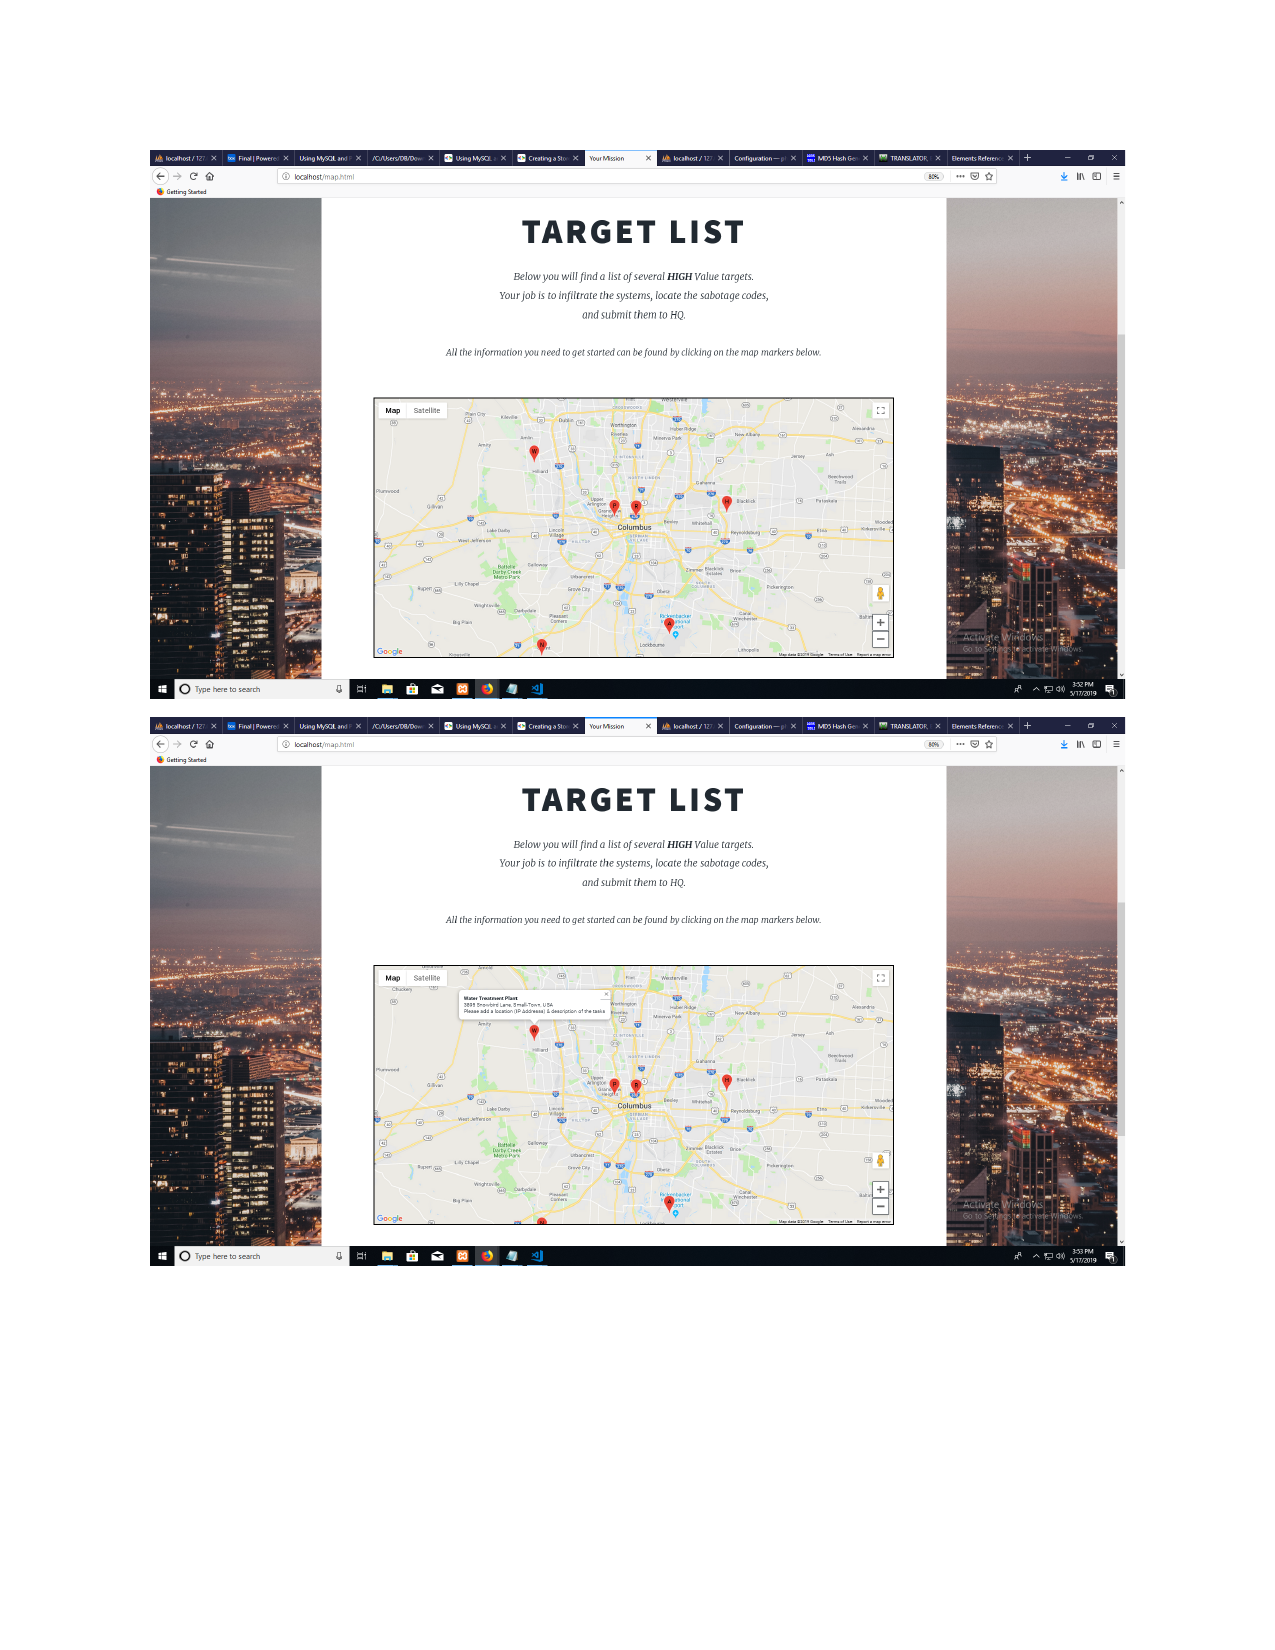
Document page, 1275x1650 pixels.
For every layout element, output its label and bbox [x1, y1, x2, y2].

picture [150, 717, 1125, 1266]
picture [150, 150, 1125, 699]
